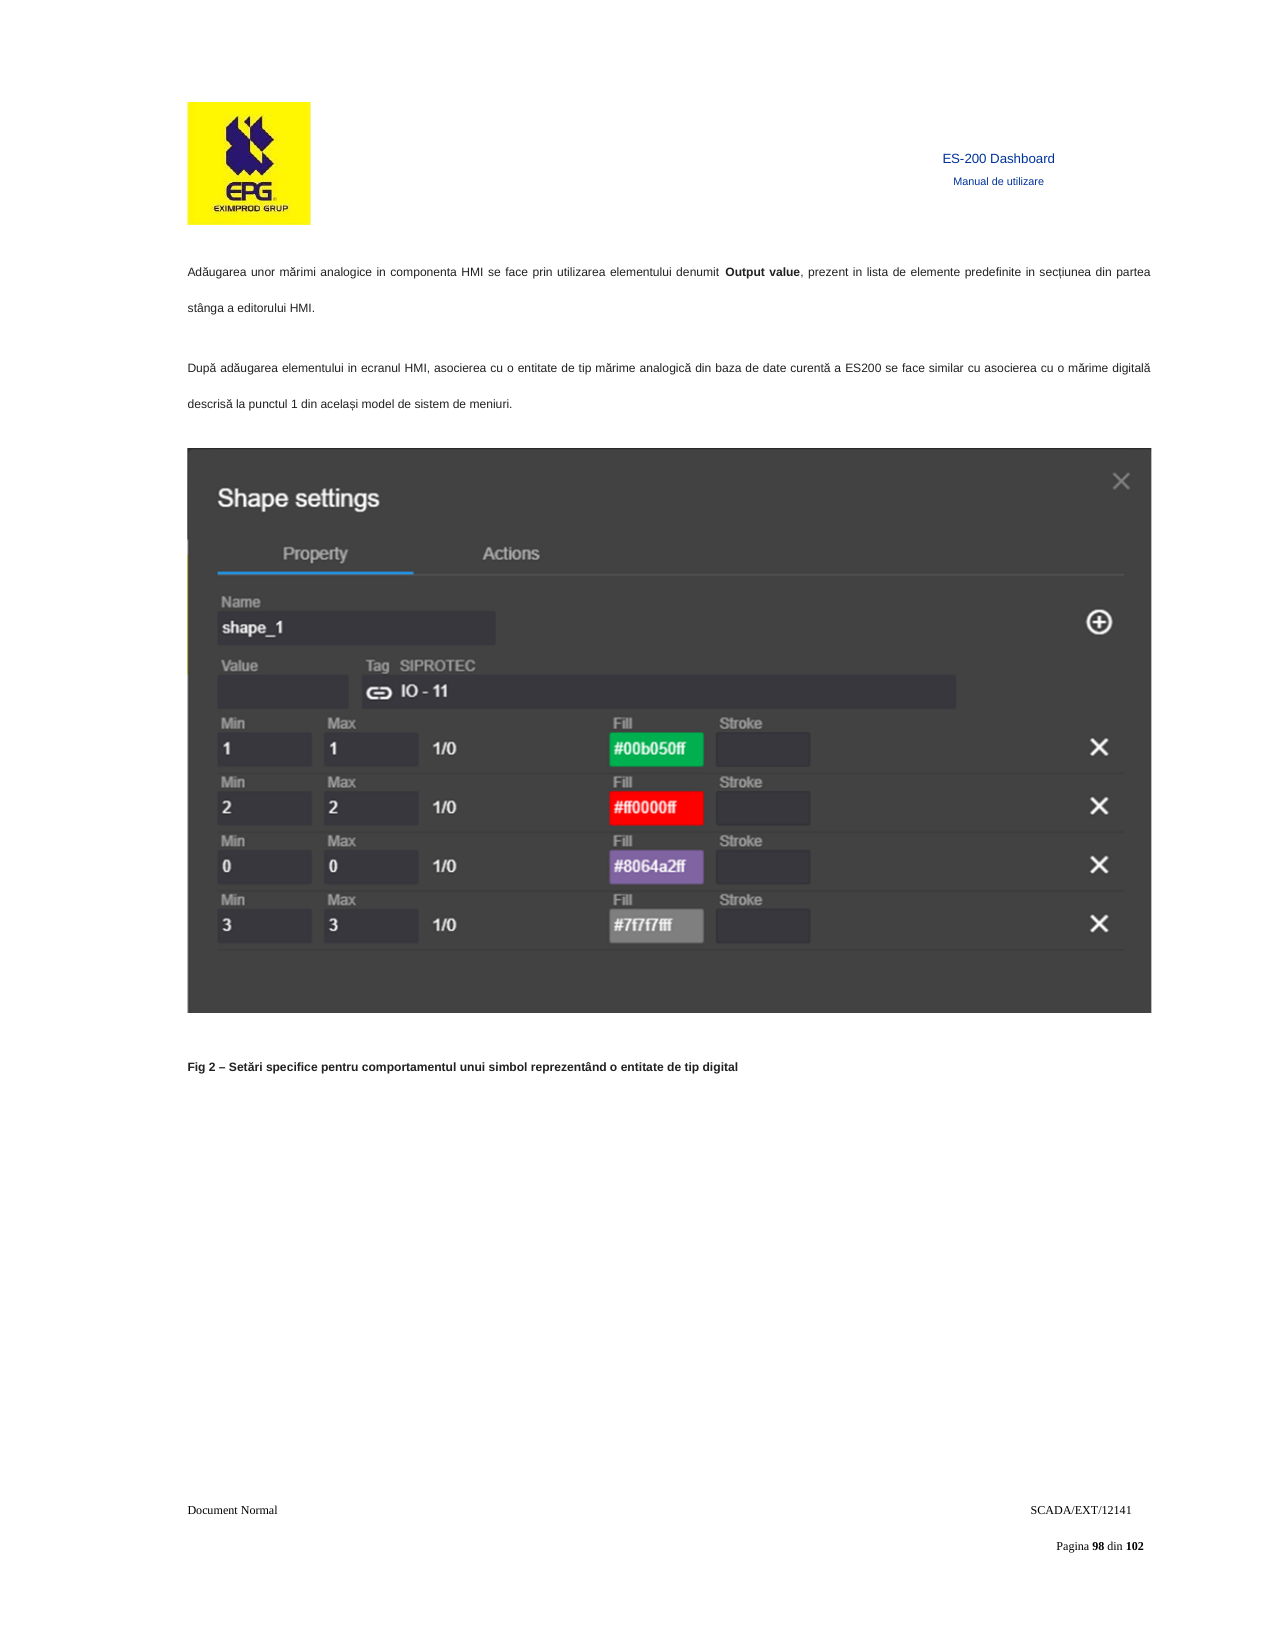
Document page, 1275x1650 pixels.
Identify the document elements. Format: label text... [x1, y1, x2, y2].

picture [187, 102, 311, 225]
text După adăugarea elementului in ecranul HMI, asocierea cu o entitate de tip mărime analogică din baza de date curentă a ES200 se face similar cu asocierea cu o mărime digitală descrisă la punctul 1 din același model de sistem de meniuri. [187, 351, 1152, 411]
text Fig 2 – Setări specifice pentru comportamentul unui simbol reprezentând o entitate de tip digital [187, 1050, 1152, 1074]
text Adăugarea unor mărimi analogice in componenta HMI se face prin utilizarea elementului denumit Output value, prezent in lista de elemente predefinite in secțiunea din partea stânga a editorului HMI. [187, 254, 1152, 314]
picture [187, 448, 1152, 1013]
